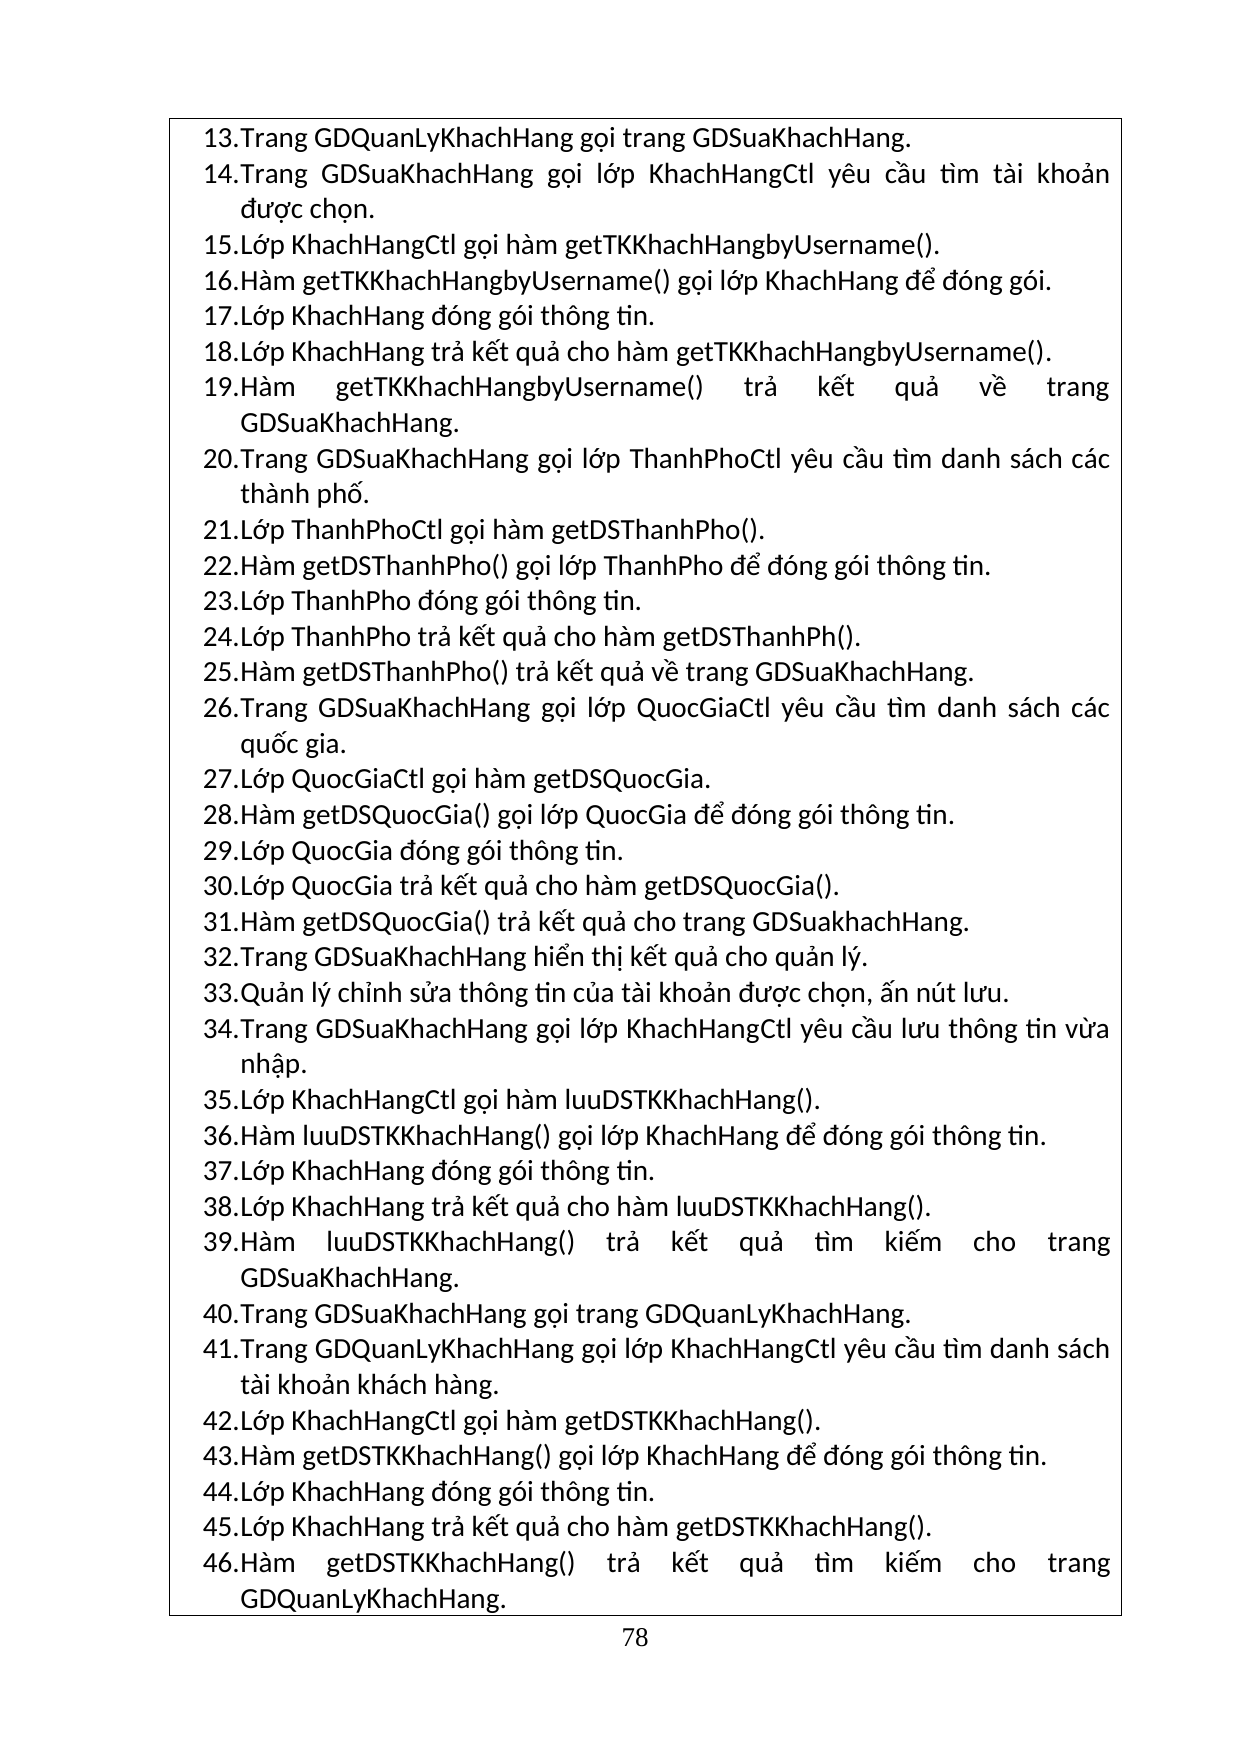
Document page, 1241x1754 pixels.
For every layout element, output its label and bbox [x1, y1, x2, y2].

table_header [170, 119, 1121, 1615]
